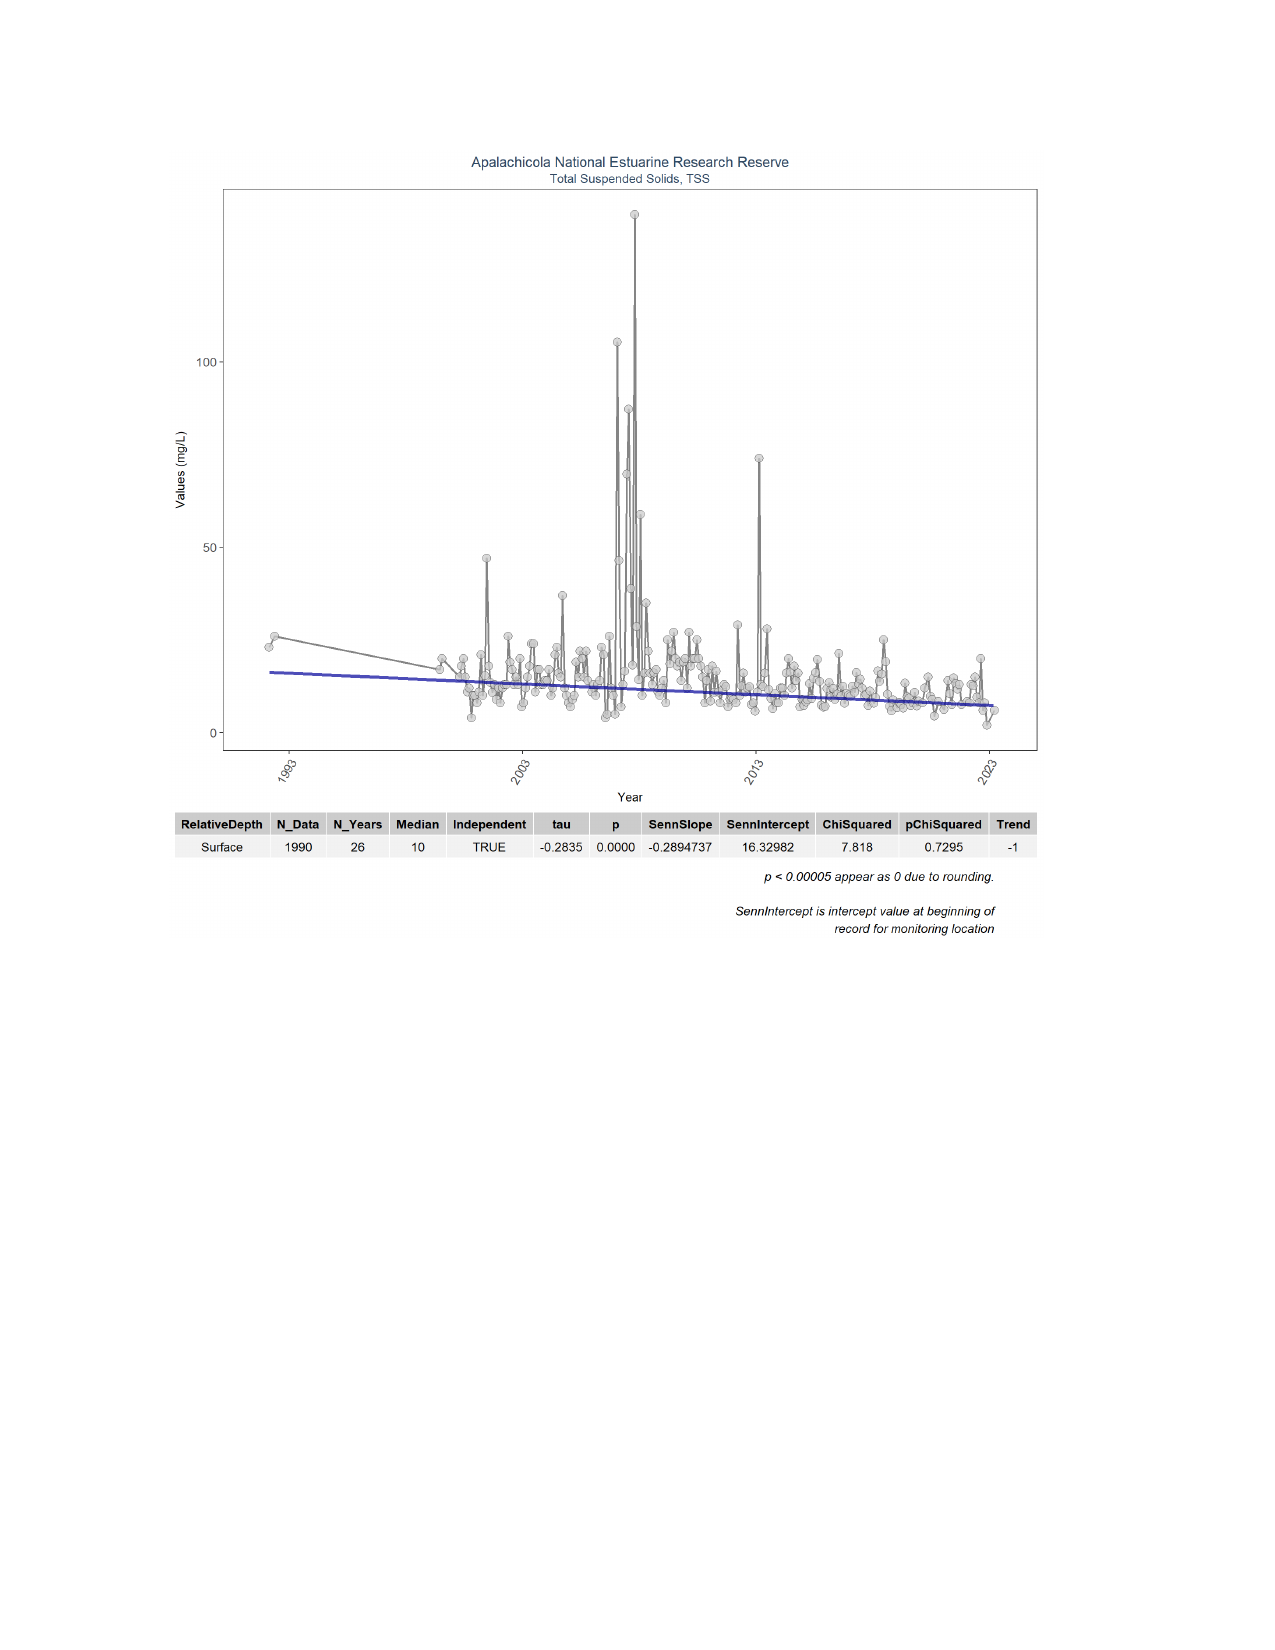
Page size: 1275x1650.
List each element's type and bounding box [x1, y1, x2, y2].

picture [168, 150, 1044, 938]
